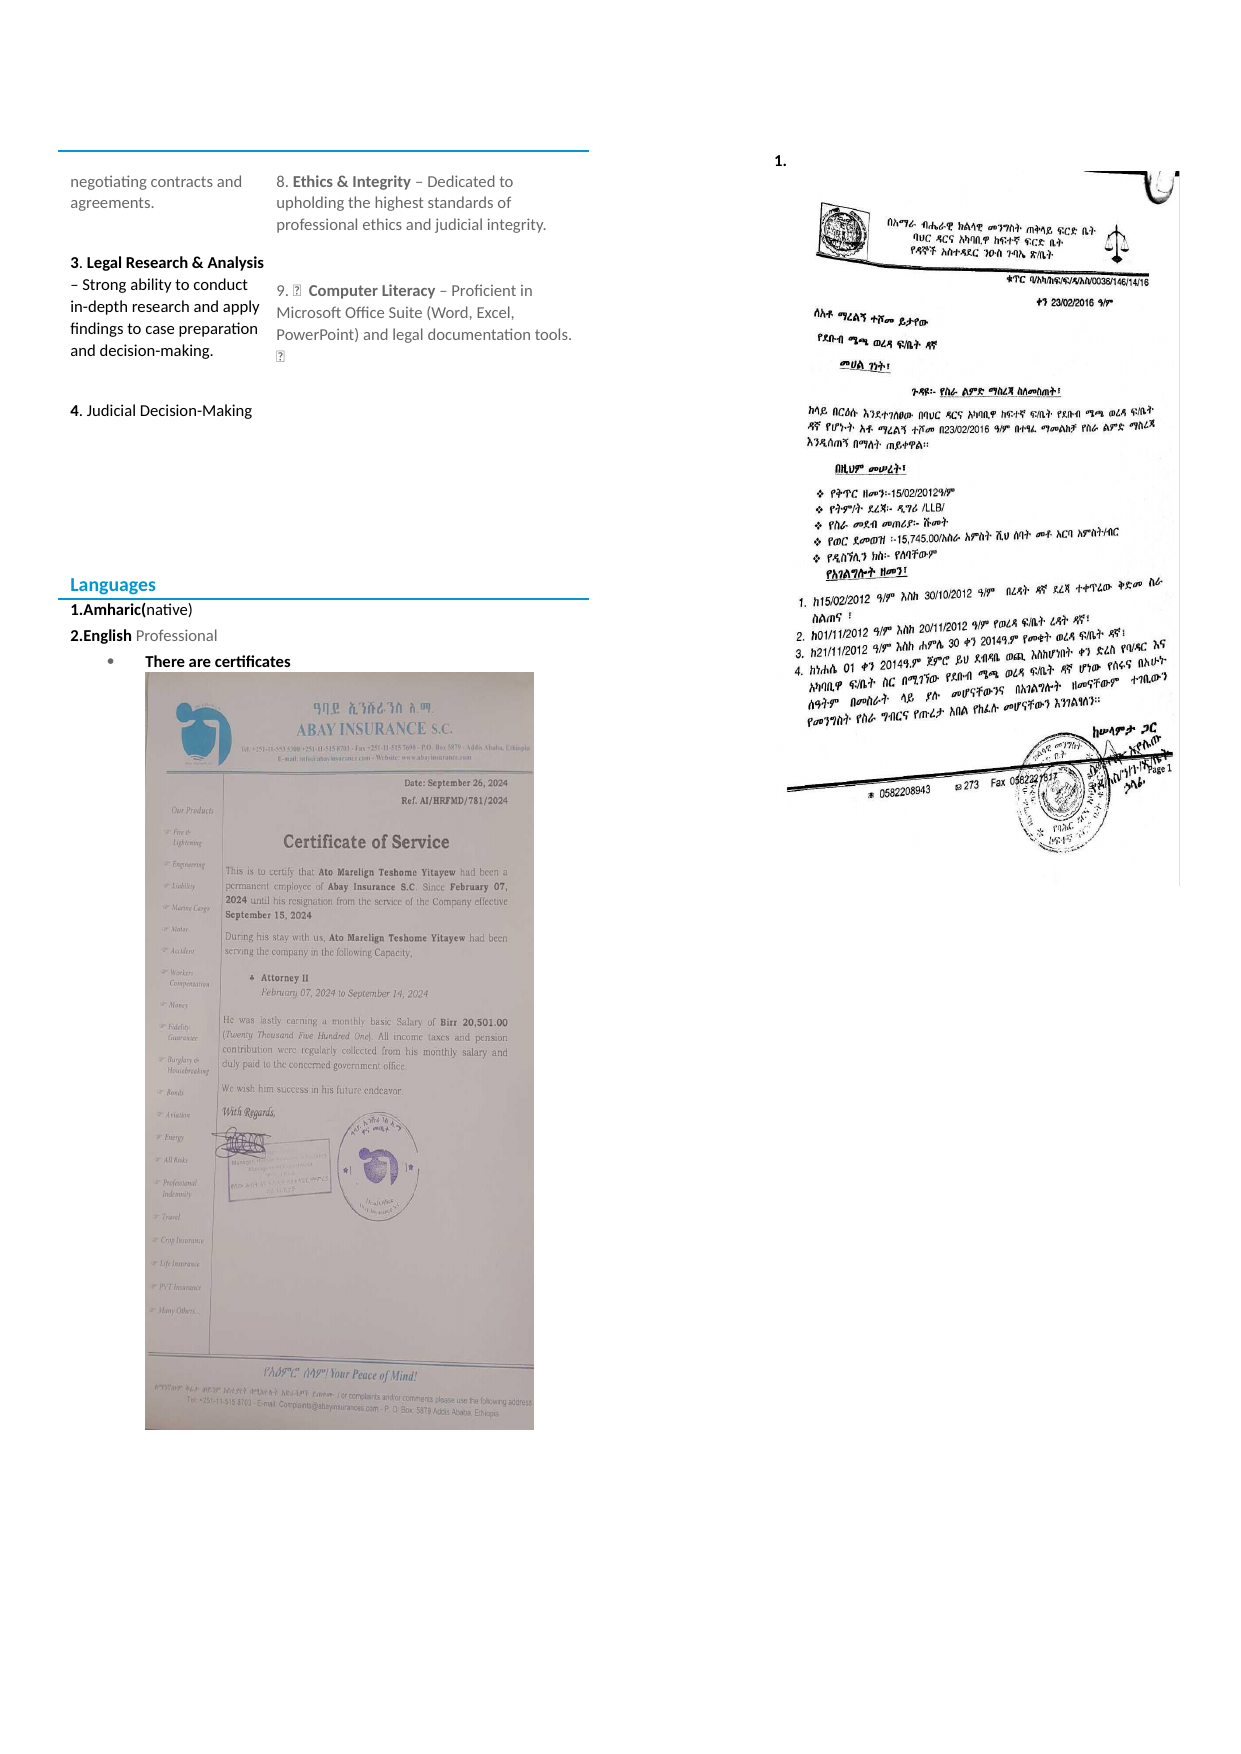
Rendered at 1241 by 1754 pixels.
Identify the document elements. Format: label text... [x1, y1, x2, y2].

text 2.English Professional [70, 625, 590, 646]
picture [145, 672, 534, 1430]
text 1.Amharic(native) [70, 599, 590, 620]
picture [773, 171, 1180, 886]
